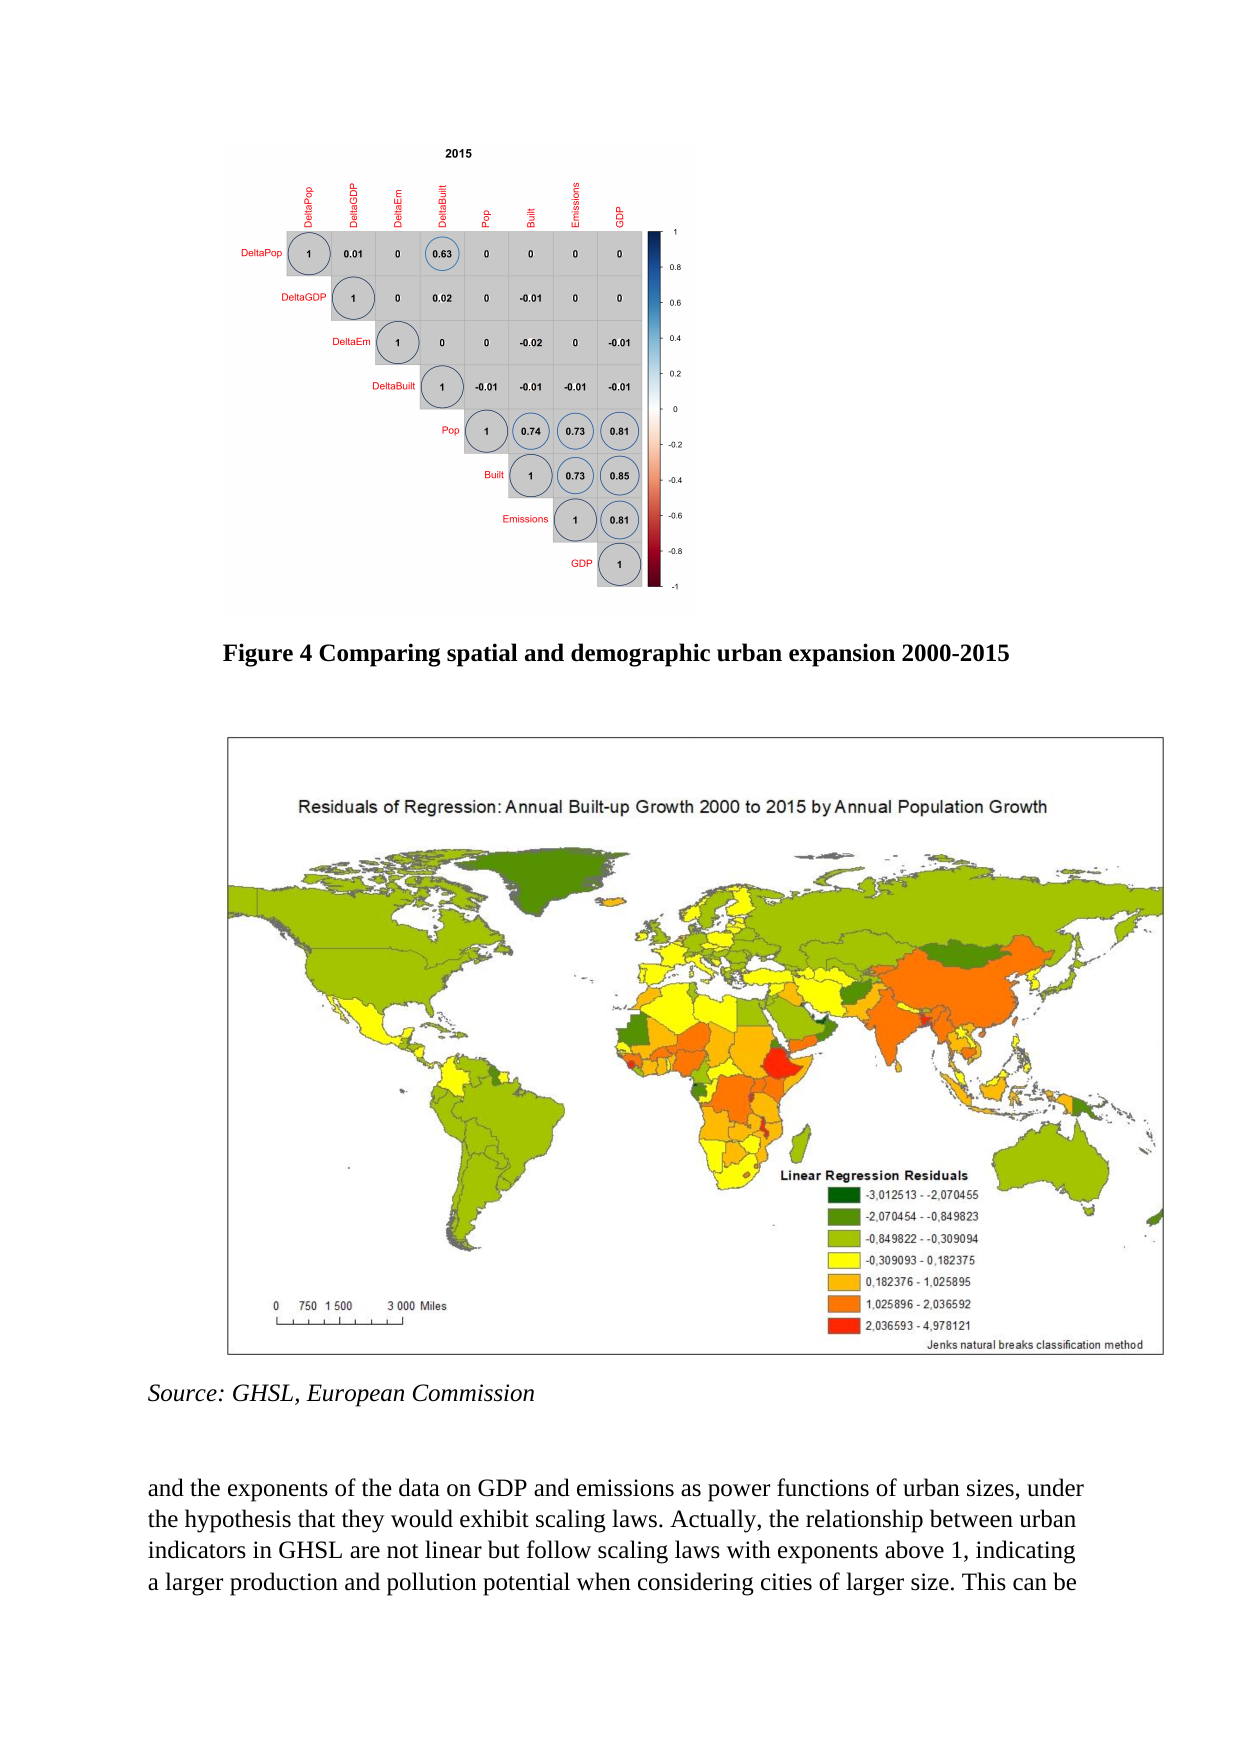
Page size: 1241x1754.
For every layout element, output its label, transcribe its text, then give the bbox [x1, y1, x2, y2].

text Figure 4 Comparing spatial and demographic urban expansion 2000-2015 [223, 638, 1093, 667]
text Source: GHSL, European Commission [148, 1378, 1093, 1407]
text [148, 1473, 1093, 1595]
